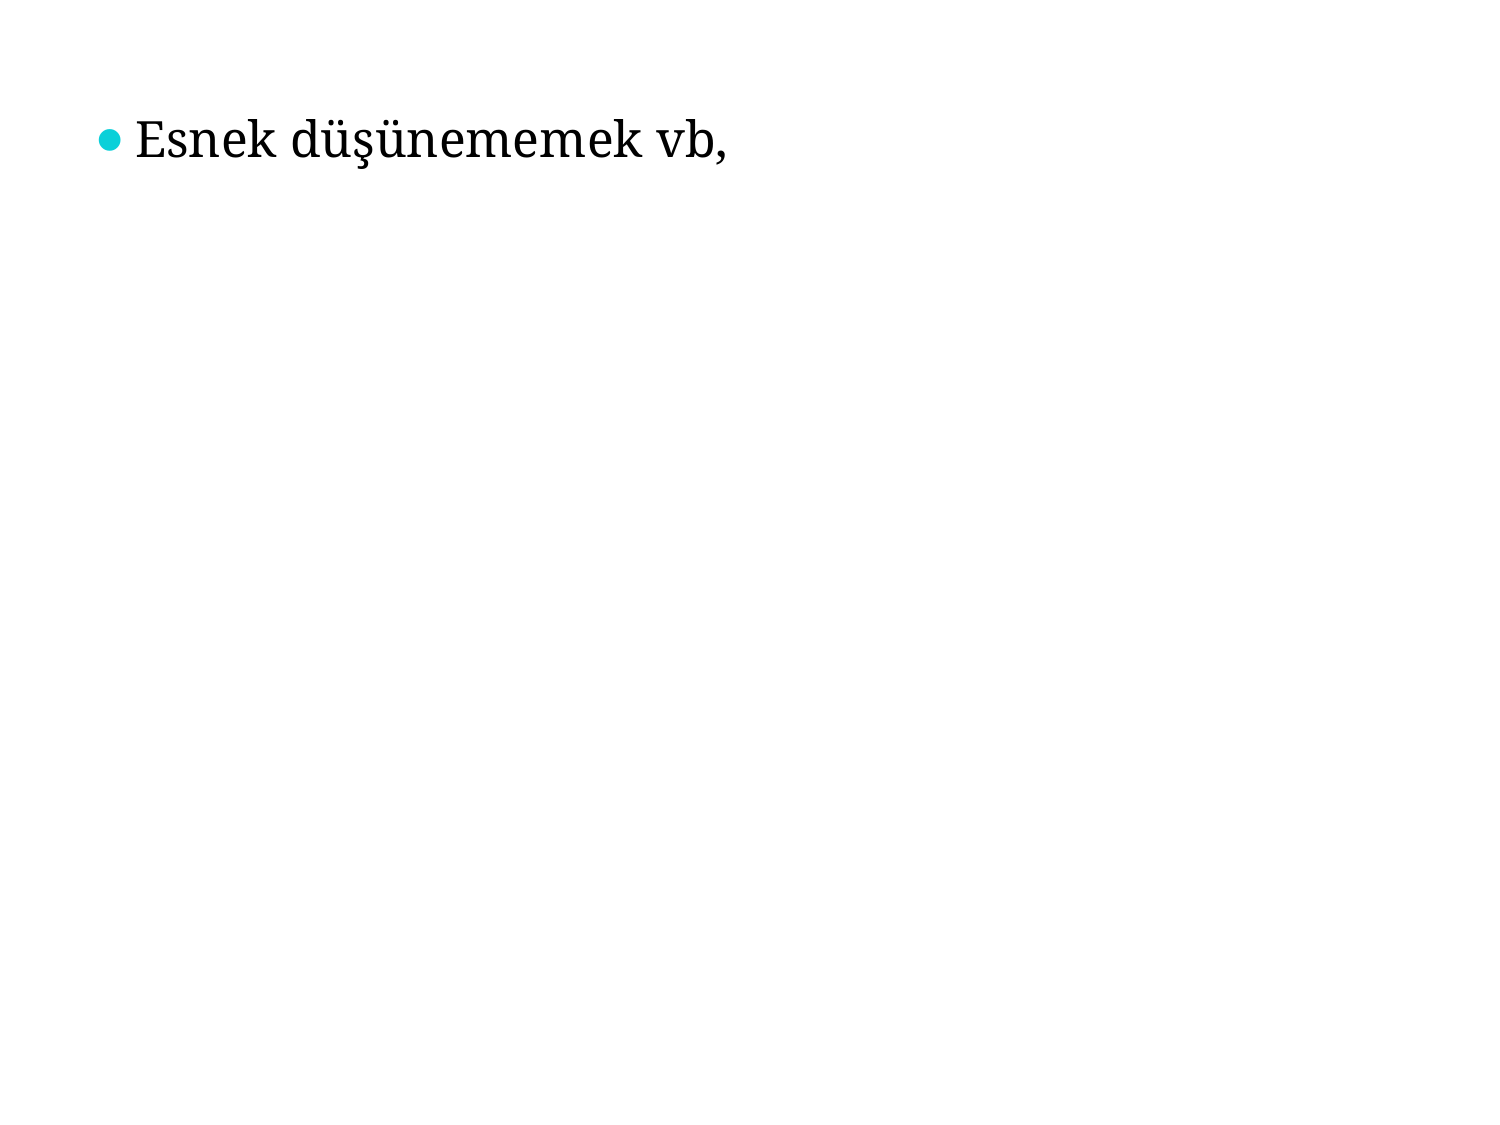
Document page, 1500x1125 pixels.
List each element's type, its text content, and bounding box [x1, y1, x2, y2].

list Esnek düşünememek vb, [90, 104, 1500, 172]
